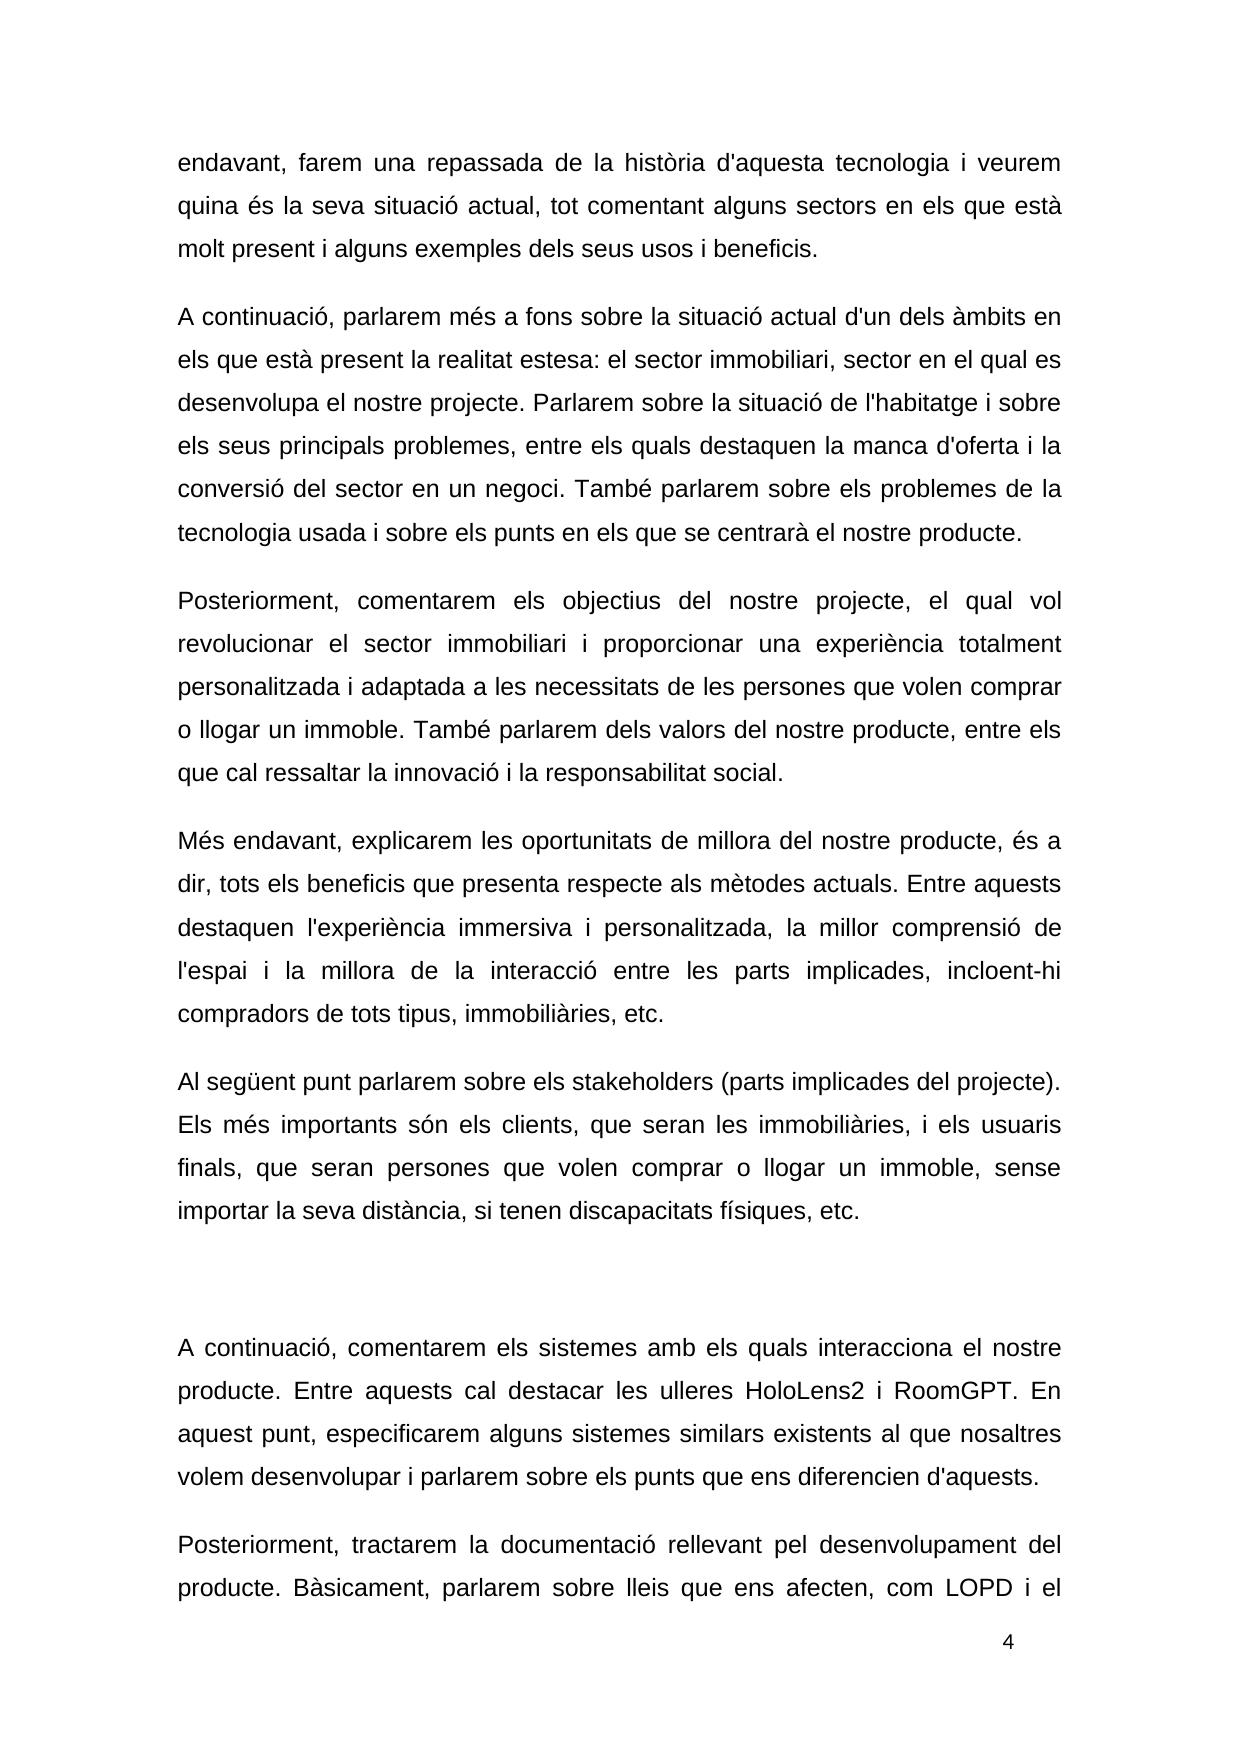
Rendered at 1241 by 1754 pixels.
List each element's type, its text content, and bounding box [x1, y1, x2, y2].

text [177, 148, 1063, 263]
text Al següent punt parlarem sobre els stakeholders (parts implicades del projecte). Els més importants són els clients, que seran les immobiliàries, i els usuaris finals, que seran persones que volen comprar o llogar un immoble, sense importar la seva distància, si tenen discapacitats físiques, etc. [177, 1067, 1063, 1225]
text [177, 1530, 1063, 1602]
text Més endavant, explicarem les oportunitats de millora del nostre producte, és a dir, tots els beneficis que presenta respecte als mètodes actuals. Entre aquests destaquen l'experiència immersiva i personalitzada, la millor comprensió de l'espai i la millora de la interacció entre les parts implicades, incloent-hi compradors de tots tipus, immobiliàries, etc. [177, 826, 1063, 1028]
text A continuació, comentarem els sistemes amb els quals interacciona el nostre producte. Entre aquests cal destacar les ulleres HoloLens2 i RoomGPT. En aquest punt, especificarem alguns sistemes similars existents al que nosaltres volem desenvolupar i parlarem sobre els punts que ens diferencien d'aquests. [177, 1333, 1063, 1491]
text Posteriorment, comentarem els objectius del nostre projecte, el qual vol revolucionar el sector immobiliari i proporcionar una experiència totalment personalitzada i adaptada a les necessitats de les persones que volen comprar o llogar un immoble. També parlarem dels valors del nostre producte, entre els que cal ressaltar la innovació i la responsabilitat social. [177, 586, 1063, 787]
text A continuació, parlarem més a fons sobre la situació actual d'un dels àmbits en els que està present la realitat estesa: el sector immobiliari, sector en el qual es desenvolupa el nostre projecte. Parlarem sobre la situació de l'habitatge i sobre els seus principals problemes, entre els quals destaquen la manca d'oferta i la conversió del sector en un negoci. També parlarem sobre els problemes de la tecnologia usada i sobre els punts en els que se centrarà el nostre producte. [177, 302, 1063, 546]
